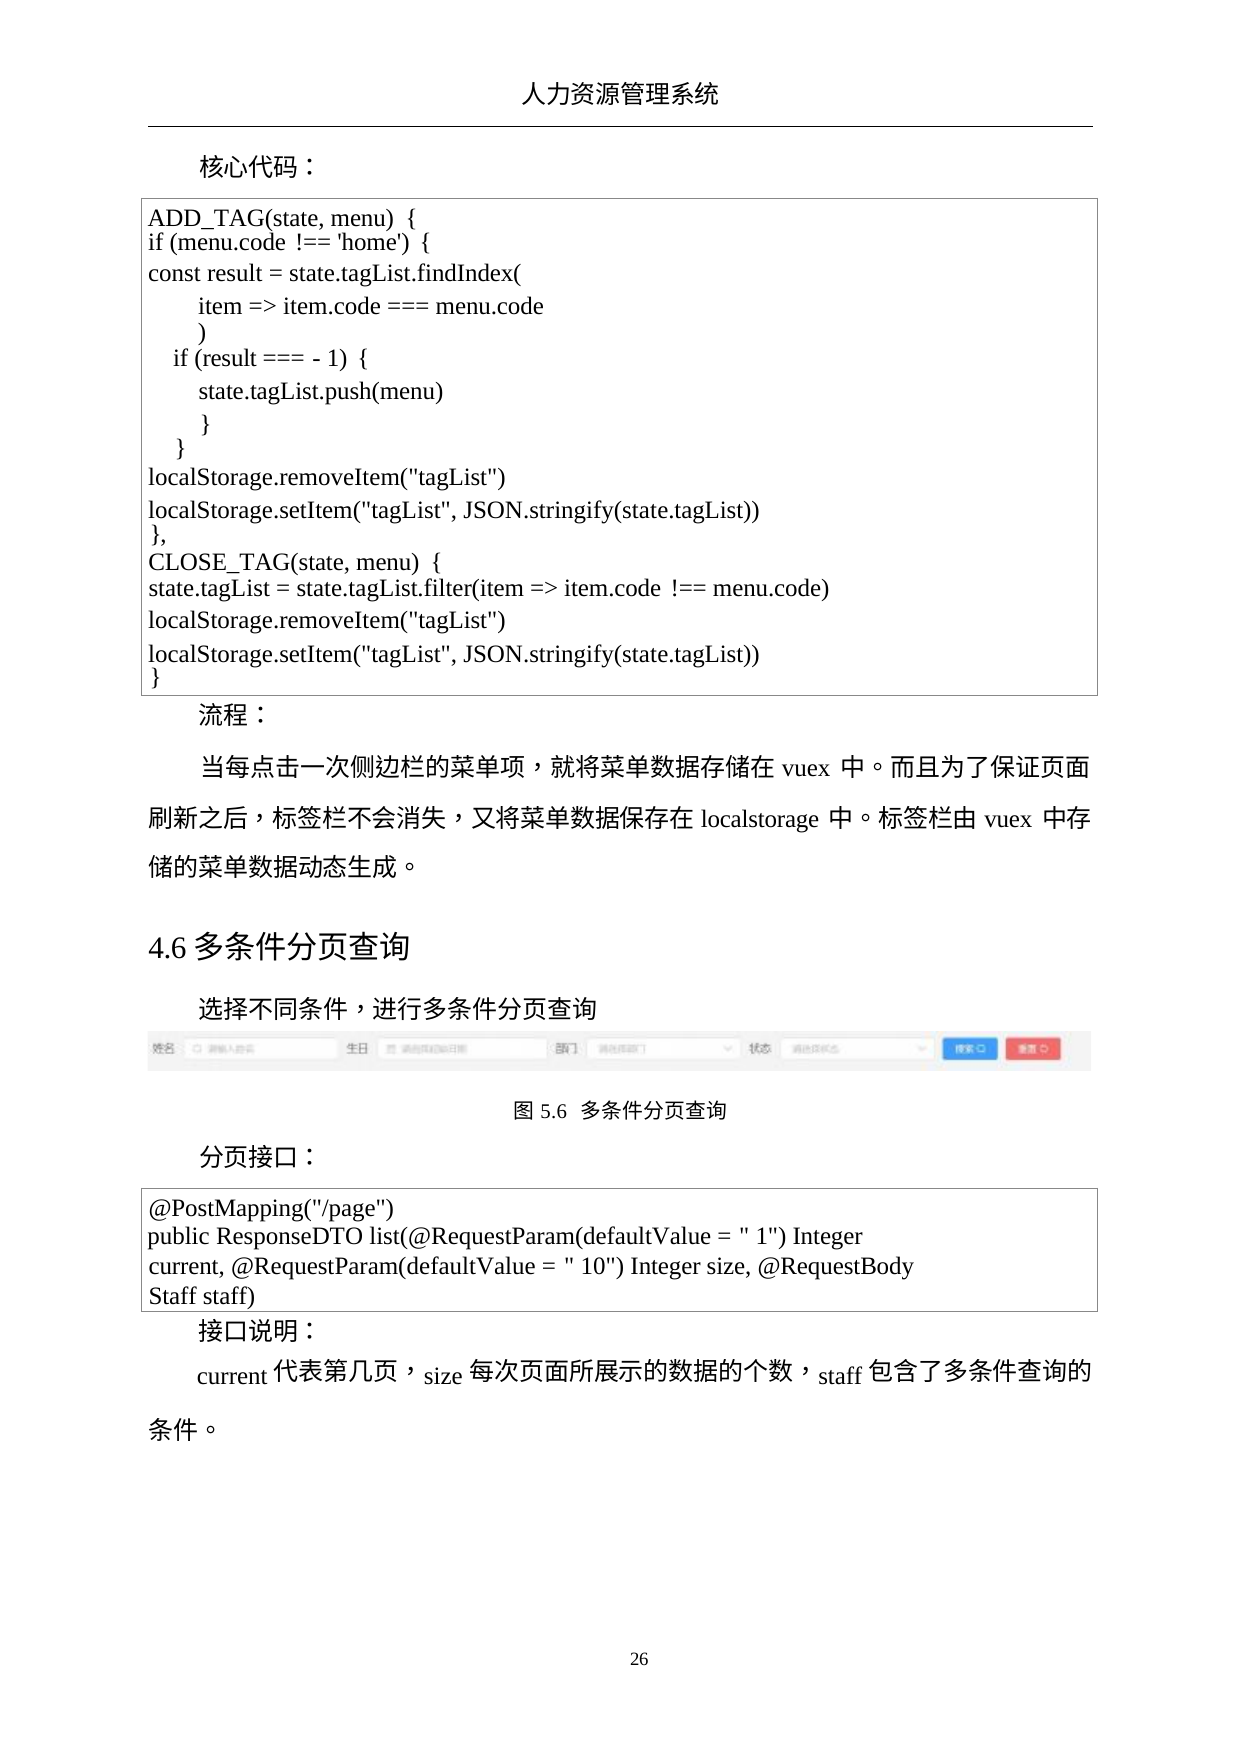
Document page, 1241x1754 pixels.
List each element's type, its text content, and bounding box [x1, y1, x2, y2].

text 接口说明： [198, 1316, 1098, 1347]
text 当每点击一次侧边栏的菜单项，就将菜单数据存储在 vuex 中。而且为了保证页面 刷新之后，标签栏不会消失，又将菜单数据保存在 localstorage 中。标签栏由 vuex 中存 [148, 750, 1092, 835]
table_header ADD_TAG(state, menu) { if (menu.code !== 'home') { const result = state.tagList.findIndex( item => item.code === menu.code ) if (result === - 1) { state.tagList.push(menu) } } localStorage.removeItem("tagList") localStorage.setItem("tagList", JSON.stringify(state.tagList)) }, CLOSE_TAG(state, menu) { state.tagList = state.tagList.filter(item => item.code !== menu.code) localStorage.removeItem("tagList") localStorage.setItem("tagList", JSON.stringify(state.tagList)) } [142, 199, 1097, 695]
text current 代表第几页，size 每次页面所展示的数据的个数，staff 包含了多条件查询的 [142, 1366, 1092, 1414]
text 4.6 多条件分页查询 [148, 927, 1098, 966]
text 储的菜单数据动态生成。 [148, 851, 1098, 882]
text 图 5.6 多条件分页查询 [514, 1097, 1098, 1124]
text 流程： [199, 700, 1098, 731]
picture [147, 1031, 1092, 1071]
text 条件。 [149, 1414, 1098, 1446]
text 核心代码： [199, 151, 1098, 182]
text 选择不同条件，进行多条件分页查询 [198, 993, 1098, 1024]
text 分页接口： [199, 1142, 1098, 1172]
table_header @PostMapping("/page") public ResponseDTO list(@RequestParam(defaultValue = " 1") Integer current, @RequestParam(defaultValue = " 10") Integer size, @RequestBody Staff staff) [142, 1189, 1097, 1311]
